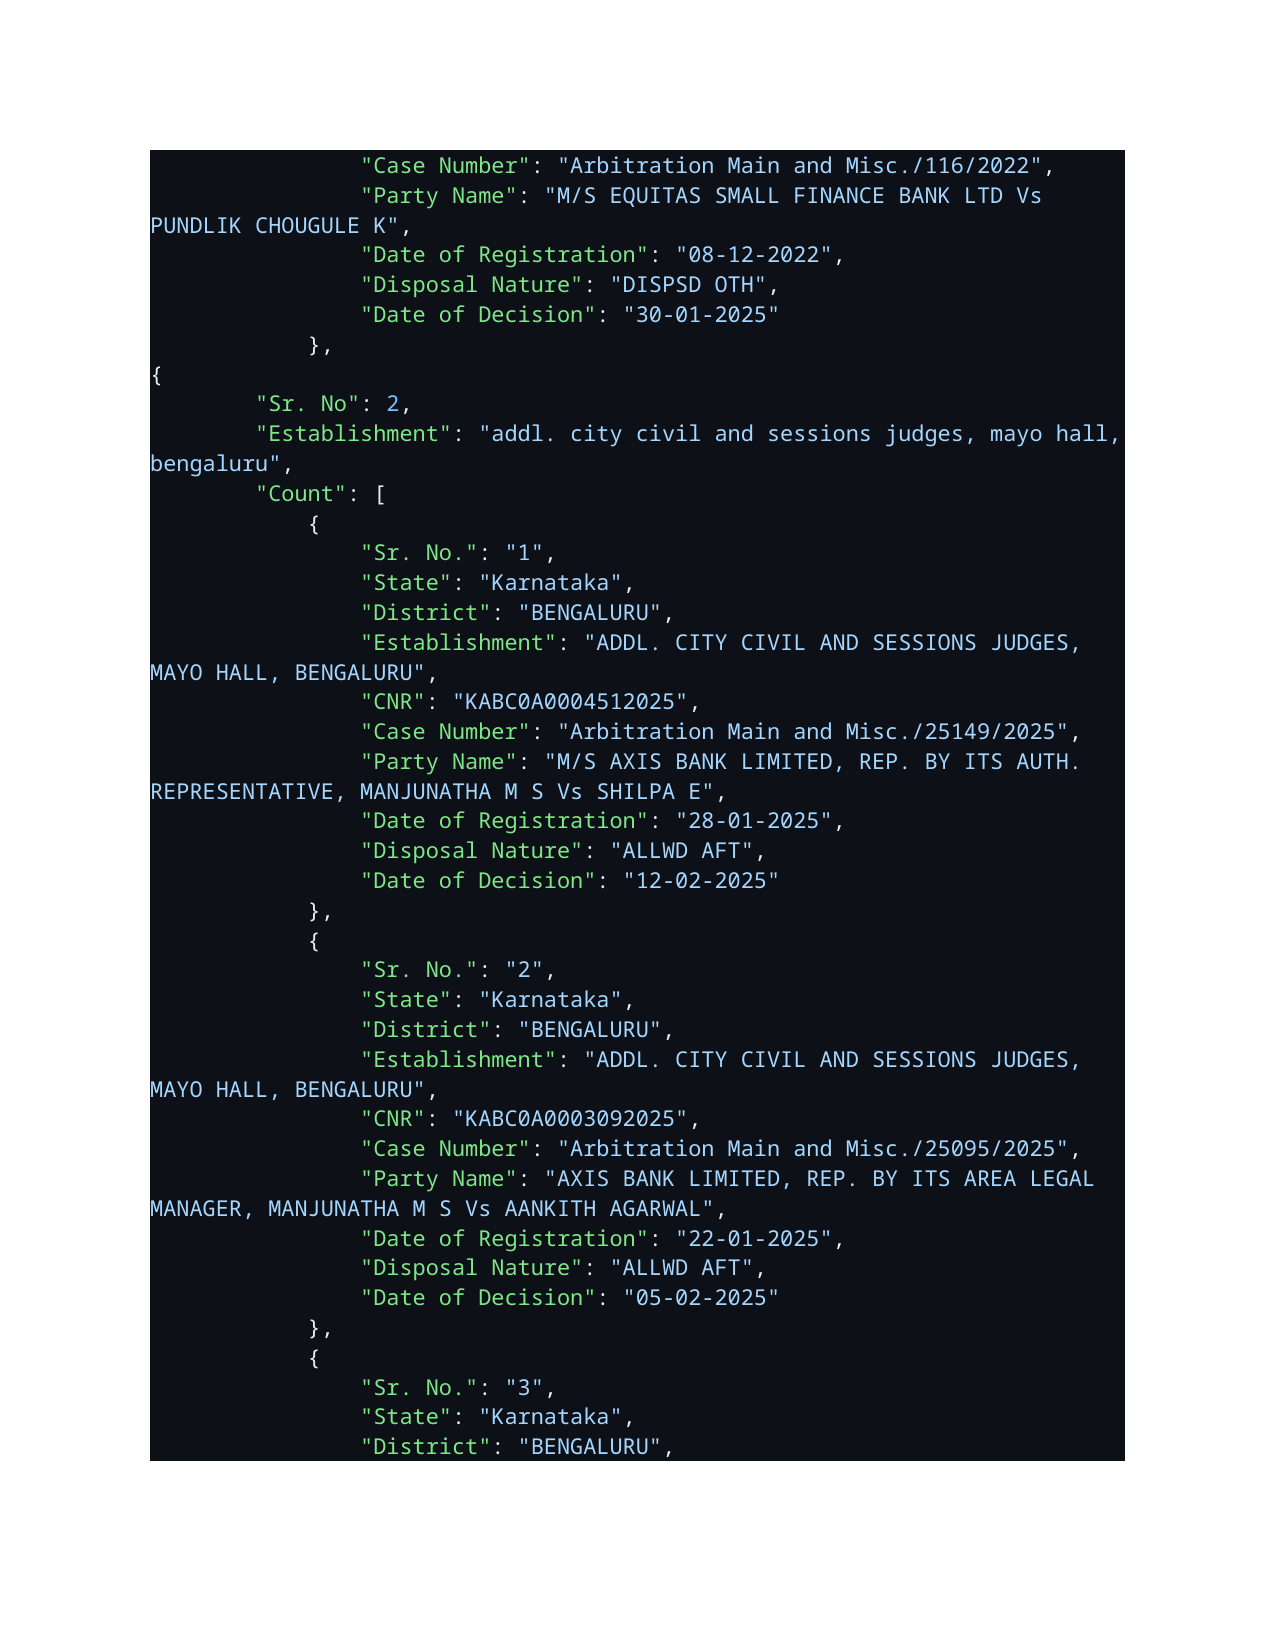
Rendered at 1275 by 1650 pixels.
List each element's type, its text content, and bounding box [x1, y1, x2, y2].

text "State": "Karnataka", [150, 984, 1125, 1014]
text "Sr. No.": "2", [150, 954, 1125, 984]
text "Party Name": "AXIS BANK LIMITED, REP. BY ITS AREA LEGAL MANAGER, MANJUNATHA M S Vs AANKITH AGARWAL", [150, 1163, 1125, 1222]
text "Date of Decision": "12-02-2025" [150, 865, 1125, 895]
text "District": "BENGALURU", [150, 597, 1125, 627]
text "Sr. No.": "3", [150, 1371, 1125, 1401]
text "Case Number": "Arbitration Main and Misc./25149/2025", [150, 716, 1125, 746]
text }, [150, 1312, 1125, 1342]
text }, [150, 895, 1125, 924]
text "Date of Registration": "08-12-2022", [150, 239, 1125, 269]
text "CNR": "KABC0A0003092025", [150, 1103, 1125, 1133]
text "Date of Decision": "30-01-2025" [150, 299, 1125, 329]
text { [150, 1342, 1125, 1371]
text "Case Number": "Arbitration Main and Misc./25095/2025", [150, 1133, 1125, 1163]
text "District": "BENGALURU", [150, 1431, 1125, 1461]
text "Establishment": "ADDL. CITY CIVIL AND SESSIONS JUDGES, MAYO HALL, BENGALURU", [150, 1044, 1125, 1103]
text "Establishment": "ADDL. CITY CIVIL AND SESSIONS JUDGES, MAYO HALL, BENGALURU", [150, 627, 1125, 686]
text { [150, 924, 1125, 954]
text "Disposal Nature": "ALLWD AFT", [150, 1252, 1125, 1282]
text "Case Number": "Arbitration Main and Misc./116/2022", [150, 150, 1125, 180]
text "State": "Karnataka", [150, 567, 1125, 597]
text "District": "BENGALURU", [150, 1014, 1125, 1044]
text "Date of Decision": "05-02-2025" [150, 1282, 1125, 1312]
text "Count": [ [150, 478, 1125, 507]
text "Disposal Nature": "DISPSD OTH", [150, 269, 1125, 299]
text "Sr. No.": "1", [150, 537, 1125, 567]
text "Party Name": "M/S AXIS BANK LIMITED, REP. BY ITS AUTH. REPRESENTATIVE, MANJUNATHA M S Vs SHILPA E", [150, 746, 1125, 805]
text "Sr. No": 2, [150, 388, 1125, 418]
text "Party Name": "M/S EQUITAS SMALL FINANCE BANK LTD Vs PUNDLIK CHOUGULE K", [150, 180, 1125, 239]
text "Disposal Nature": "ALLWD AFT", [150, 835, 1125, 865]
text "State": "Karnataka", [150, 1401, 1125, 1431]
text "Establishment": "addl. city civil and sessions judges, mayo hall, bengaluru", [150, 418, 1125, 478]
text "Date of Registration": "22-01-2025", [150, 1222, 1125, 1252]
text { [150, 507, 1125, 537]
text "Date of Registration": "28-01-2025", [150, 805, 1125, 835]
text { [150, 358, 1125, 388]
text "CNR": "KABC0A0004512025", [150, 686, 1125, 716]
text }, [150, 329, 1125, 358]
